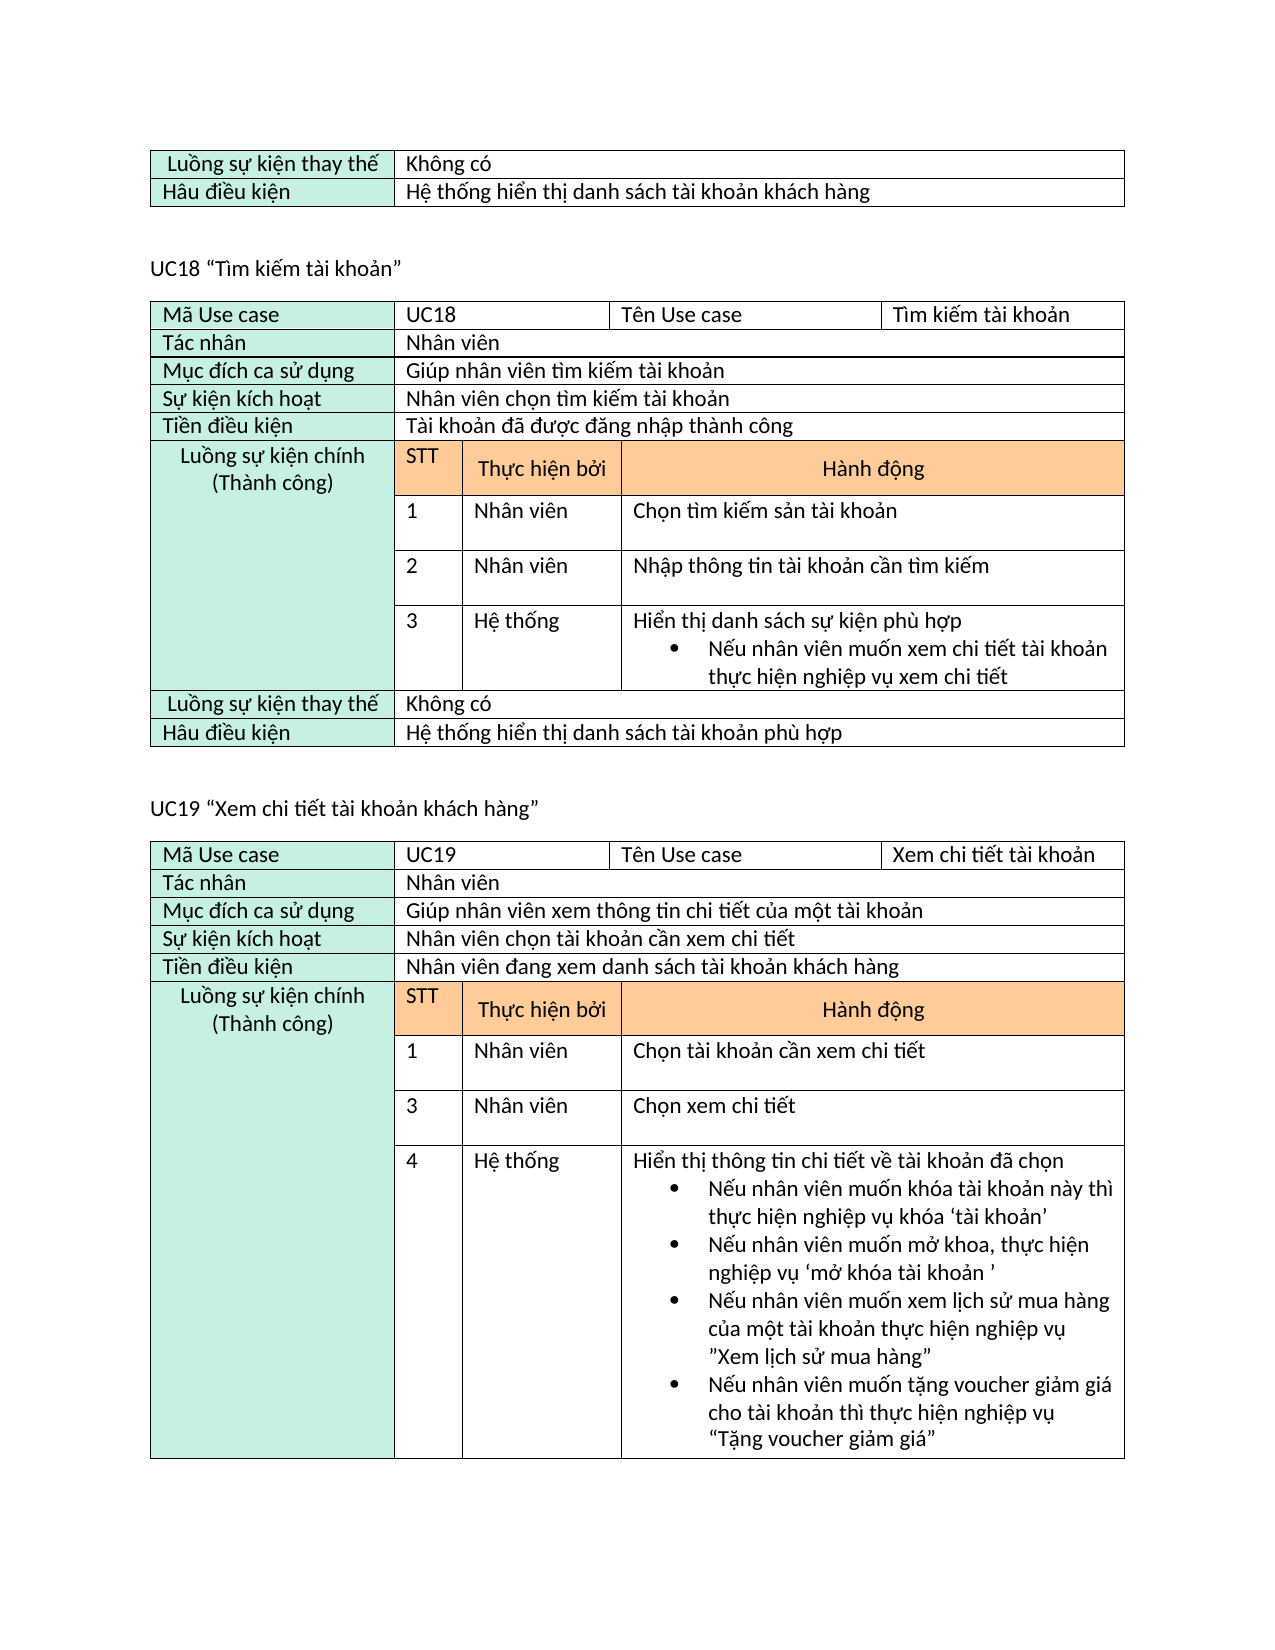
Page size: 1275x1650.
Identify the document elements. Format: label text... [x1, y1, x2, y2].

table_header Mã Use case [151, 302, 394, 328]
table_cell STT [395, 441, 462, 495]
text UC18 “Tìm kiếm tài khoản” [150, 254, 1231, 282]
table_cell Nhập thông tin tài khoản cần tìm kiếm [622, 551, 1124, 605]
table_header Tên Use case [610, 302, 881, 328]
table_cell 3 [395, 606, 462, 690]
table_header UC19 [395, 842, 609, 869]
table_header Luồng sự kiện thay thế [151, 151, 394, 178]
table_cell Mục đích ca sử dụng [151, 358, 394, 384]
table_cell Nhân viên [463, 496, 621, 550]
table_header Mã Use case [151, 842, 394, 869]
table_cell Chọn tìm kiếm sản tài khoản [622, 496, 1124, 550]
table_cell Tài khoản đã được đăng nhập thành công [395, 413, 1124, 440]
table_cell Tác nhân [151, 870, 394, 897]
table_cell Hành động [622, 982, 1124, 1035]
table_cell Hệ thống [463, 606, 621, 690]
table_cell Sự kiện kích hoạt [151, 926, 394, 953]
table_cell Hệ thống hiển thị danh sách tài khoản phù hợp [395, 719, 1124, 746]
table_header Tìm kiếm tài khoản [882, 302, 1124, 328]
table_cell Luồng sự kiện chính (Thành công) [151, 982, 394, 1458]
table_header Tên Use case [610, 842, 881, 869]
table_header Xem chi tiết tài khoản [882, 842, 1124, 869]
table_cell Hâu điều kiện [151, 179, 394, 206]
table_cell Nhân viên [463, 1036, 621, 1090]
table_header Không có [395, 151, 1124, 178]
table_cell 4 [395, 1146, 462, 1458]
table_cell Nhân viên [395, 870, 1124, 897]
table_cell Nhân viên [395, 330, 1124, 356]
table_header UC18 [395, 302, 609, 328]
table_cell STT [395, 982, 462, 1035]
table_cell Chọn tài khoản cần xem chi tiết [622, 1036, 1124, 1090]
table_cell Giúp nhân viên xem thông tin chi tiết của một tài khoản [395, 898, 1124, 925]
table_cell Luồng sự kiện chính (Thành công) [151, 441, 394, 690]
table_cell Nhân viên chọn tìm kiếm tài khoản [395, 385, 1124, 412]
table_cell Mục đích ca sử dụng [151, 898, 394, 925]
table_cell Sự kiện kích hoạt [151, 385, 394, 412]
text UC19 “Xem chi tiết tài khoản khách hàng” [150, 794, 1231, 822]
table_cell Tiền điều kiện [151, 954, 394, 981]
table_cell Tác nhân [151, 330, 394, 356]
table_cell Hiển thị thông tin chi tiết về tài khoản đã chọn Nếu nhân viên muốn khóa tài khoản này thì thực hiện nghiệp vụ khóa ‘tài khoản’ Nếu nhân viên muốn mở khoa, thực hiện nghiệp vụ ‘mở khóa tài khoản ’ Nếu nhân viên muốn xem lịch sử mua hàng của một tài khoản thực hiện nghiệp vụ ”Xem lịch sử mua hàng” Nếu nhân viên muốn tặng voucher giảm giá cho tài khoản thì thực hiện nghiệp vụ “Tặng voucher giảm giá” [622, 1146, 1124, 1458]
table_cell Không có [395, 691, 1124, 718]
table_cell Hâu điều kiện [151, 719, 394, 746]
table_cell Thực hiện bởi [463, 441, 621, 495]
table_cell 2 [395, 551, 462, 605]
table_cell Hệ thống hiển thị danh sách tài khoản khách hàng [395, 179, 1124, 206]
table_cell Chọn xem chi tiết [622, 1091, 1124, 1145]
table_cell Hành động [622, 441, 1124, 495]
table_cell 1 [395, 1036, 462, 1090]
table_cell Nhân viên [463, 1091, 621, 1145]
table_cell 1 [395, 496, 462, 550]
table_cell Tiền điều kiện [151, 413, 394, 440]
table_cell Thực hiện bởi [463, 982, 621, 1035]
table_cell 3 [395, 1091, 462, 1145]
table_cell Giúp nhân viên tìm kiếm tài khoản [395, 358, 1124, 384]
table_cell Nhân viên [463, 551, 621, 605]
table_cell Nhân viên đang xem danh sách tài khoản khách hàng [395, 954, 1124, 981]
table_cell Hệ thống [463, 1146, 621, 1458]
table_cell Luồng sự kiện thay thế [151, 691, 394, 718]
table_cell Nhân viên chọn tài khoản cần xem chi tiết [395, 926, 1124, 953]
table_cell Hiển thị danh sách sự kiện phù hợp Nếu nhân viên muốn xem chi tiết tài khoản thực hiện nghiệp vụ xem chi tiết [622, 606, 1124, 690]
